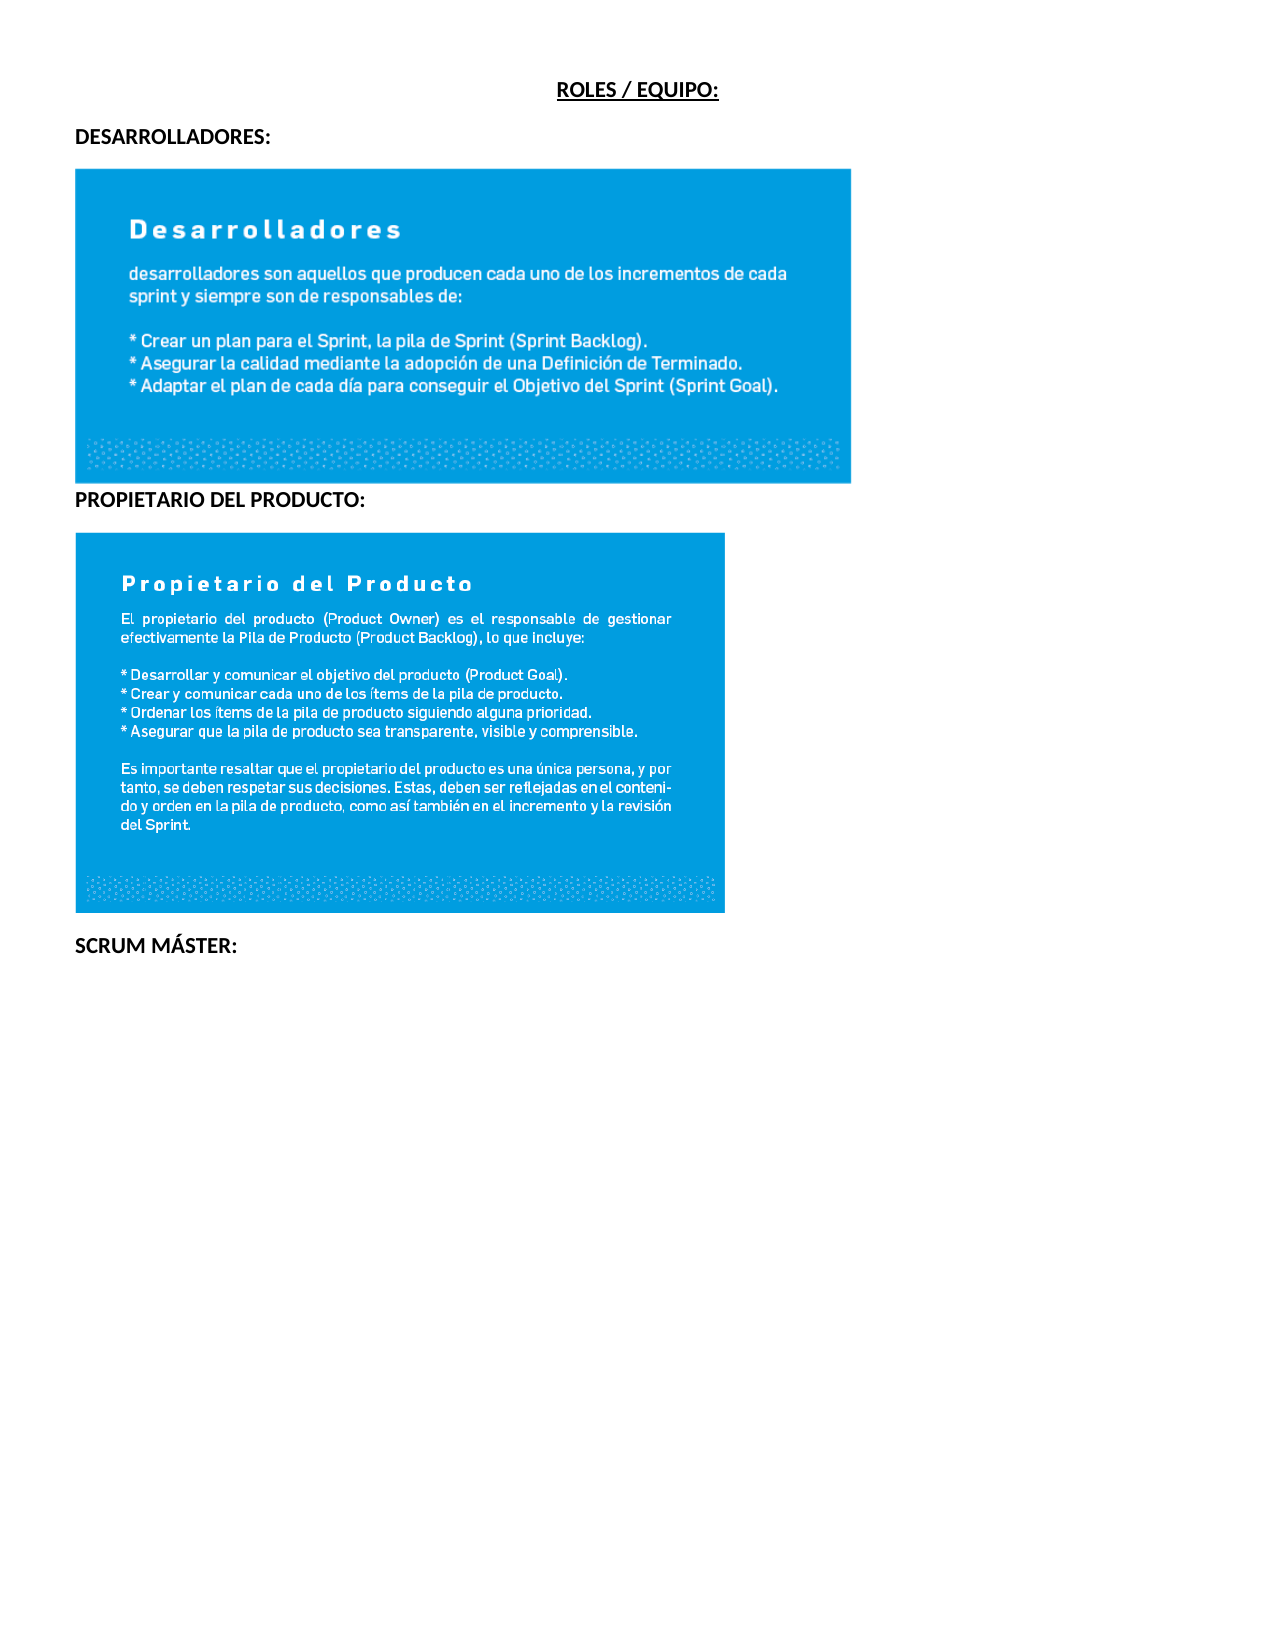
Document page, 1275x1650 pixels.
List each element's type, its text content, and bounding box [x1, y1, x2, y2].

picture [614, 360, 621, 369]
picture [291, 226, 303, 238]
picture [359, 270, 366, 279]
picture [517, 334, 525, 347]
picture [251, 357, 268, 369]
picture [154, 338, 159, 347]
picture [311, 293, 318, 302]
picture [319, 267, 341, 279]
picture [354, 383, 361, 392]
picture [243, 338, 250, 347]
picture [265, 220, 271, 238]
picture [279, 220, 284, 238]
picture [349, 576, 360, 590]
picture [539, 338, 544, 347]
picture [517, 270, 524, 279]
picture [586, 379, 592, 392]
picture [509, 360, 515, 369]
picture [182, 293, 189, 306]
picture [311, 220, 323, 239]
picture [406, 362, 413, 369]
picture [217, 335, 230, 350]
picture [203, 338, 209, 347]
picture [547, 338, 558, 347]
picture [324, 293, 330, 301]
picture [719, 357, 726, 369]
picture [199, 581, 208, 590]
picture [268, 293, 283, 302]
picture [542, 270, 559, 279]
picture [710, 383, 717, 391]
picture [154, 379, 161, 392]
picture [284, 270, 291, 279]
picture [199, 267, 239, 279]
picture [233, 338, 240, 347]
picture [268, 581, 277, 590]
picture [308, 270, 316, 282]
picture [618, 338, 635, 350]
picture [397, 338, 405, 350]
picture [381, 581, 390, 590]
picture [750, 270, 756, 279]
picture [368, 226, 380, 238]
picture [356, 360, 362, 369]
picture [695, 268, 719, 279]
picture [700, 360, 706, 369]
picture [180, 338, 186, 346]
picture [75, 168, 852, 484]
picture [381, 293, 397, 302]
picture [593, 335, 609, 347]
picture [155, 360, 170, 369]
picture [426, 360, 431, 369]
picture [470, 360, 476, 369]
picture [565, 357, 572, 369]
picture [531, 271, 539, 279]
picture [649, 380, 663, 392]
picture [449, 293, 456, 302]
picture [142, 379, 151, 391]
picture [650, 270, 657, 279]
picture [662, 360, 669, 369]
picture [215, 577, 221, 590]
picture [447, 577, 454, 590]
picture [529, 338, 535, 350]
picture [298, 270, 305, 279]
picture [265, 270, 281, 279]
picture [150, 270, 166, 279]
picture [416, 293, 423, 302]
picture [257, 383, 265, 391]
picture [490, 335, 504, 347]
picture [779, 270, 786, 279]
picture [468, 383, 475, 391]
picture [388, 226, 399, 238]
picture [172, 580, 181, 594]
picture [349, 270, 356, 279]
picture [389, 383, 403, 392]
picture [576, 360, 583, 369]
picture [590, 362, 597, 369]
picture [416, 357, 423, 369]
picture [759, 270, 765, 279]
picture [432, 335, 438, 347]
picture [282, 383, 290, 392]
picture [228, 226, 237, 238]
picture [342, 293, 358, 305]
picture [410, 290, 414, 302]
picture [652, 357, 661, 369]
picture [312, 581, 321, 590]
picture [286, 293, 293, 302]
picture [484, 357, 491, 369]
picture [604, 358, 611, 369]
picture [382, 271, 389, 279]
picture [161, 293, 168, 302]
picture [300, 290, 308, 302]
picture [720, 380, 724, 391]
picture [124, 576, 134, 590]
picture [677, 379, 685, 392]
picture [460, 357, 466, 369]
picture [725, 267, 743, 279]
picture [305, 357, 338, 369]
picture [346, 360, 352, 369]
picture [519, 360, 525, 369]
picture [183, 360, 191, 369]
picture [253, 293, 260, 302]
picture [483, 383, 488, 391]
picture [400, 290, 407, 302]
text ROLES / EQUIPO: [75, 75, 1200, 103]
picture [161, 338, 177, 347]
picture [352, 226, 361, 238]
picture [576, 270, 583, 279]
picture [616, 379, 642, 395]
picture [596, 383, 602, 392]
picture [140, 270, 147, 279]
picture [363, 293, 368, 302]
picture [628, 357, 646, 369]
picture [297, 383, 312, 392]
picture [391, 360, 398, 369]
picture [315, 379, 322, 392]
picture [194, 360, 199, 369]
picture [352, 336, 366, 347]
picture [281, 360, 288, 369]
picture [229, 581, 237, 590]
picture [624, 270, 630, 279]
picture [257, 338, 265, 350]
picture [272, 379, 279, 392]
picture [514, 379, 524, 392]
picture [442, 338, 449, 347]
picture [209, 293, 251, 305]
picture [634, 270, 640, 279]
picture [417, 338, 424, 347]
picture [232, 379, 245, 395]
picture [440, 382, 465, 395]
picture [372, 270, 379, 283]
picture [155, 581, 164, 590]
picture [174, 226, 185, 238]
picture [130, 267, 137, 279]
picture [332, 293, 339, 302]
picture [542, 380, 555, 392]
picture [164, 383, 182, 395]
picture [372, 360, 379, 369]
picture [527, 379, 534, 392]
picture [141, 357, 151, 369]
picture [393, 270, 400, 279]
picture [676, 270, 693, 279]
picture [371, 293, 378, 302]
picture [562, 383, 579, 392]
picture [494, 362, 501, 369]
picture [173, 360, 180, 372]
picture [432, 581, 441, 590]
picture [731, 379, 760, 392]
picture [212, 383, 219, 392]
picture [211, 360, 216, 369]
picture [291, 357, 298, 369]
picture [368, 581, 374, 590]
picture [252, 270, 258, 279]
picture [169, 270, 181, 279]
picture [769, 267, 776, 279]
picture [340, 379, 347, 392]
picture [294, 576, 303, 591]
picture [424, 267, 471, 279]
picture [326, 383, 332, 392]
picture [679, 360, 692, 369]
picture [407, 270, 414, 283]
picture [560, 335, 565, 347]
picture [410, 383, 437, 392]
picture [398, 576, 407, 591]
picture [382, 338, 390, 347]
picture [299, 338, 305, 347]
picture [495, 379, 507, 392]
picture [436, 360, 443, 372]
picture [556, 360, 562, 369]
picture [130, 290, 158, 305]
picture [319, 334, 345, 350]
picture [369, 382, 386, 395]
picture [688, 383, 695, 395]
picture [183, 380, 197, 392]
picture [271, 357, 278, 369]
picture [606, 270, 612, 279]
picture [572, 334, 590, 347]
picture [142, 334, 151, 347]
picture [142, 581, 148, 590]
picture [242, 270, 249, 279]
picture [456, 334, 486, 350]
picture [566, 267, 573, 279]
picture [596, 270, 602, 279]
picture [710, 360, 716, 369]
picture [244, 226, 256, 238]
picture [247, 383, 254, 392]
picture [193, 338, 199, 347]
picture [730, 360, 736, 369]
picture [439, 290, 446, 302]
picture [446, 357, 456, 369]
picture [660, 270, 673, 279]
picture [184, 270, 191, 279]
picture [331, 226, 343, 238]
picture [474, 270, 481, 279]
picture [698, 379, 706, 391]
picture [365, 357, 370, 369]
picture [242, 360, 249, 369]
picture [543, 357, 552, 369]
picture [213, 226, 222, 238]
picture [196, 290, 206, 302]
picture [227, 360, 234, 369]
picture [201, 360, 207, 369]
picture [529, 360, 535, 369]
picture [154, 226, 166, 238]
text SCRUM MÁSTER: [75, 931, 1200, 959]
picture [131, 220, 146, 238]
text DESARROLLADORES: [75, 122, 1200, 150]
picture [487, 267, 514, 279]
picture [171, 290, 176, 302]
picture [192, 226, 204, 238]
picture [278, 338, 291, 347]
picture [460, 581, 470, 590]
picture [672, 360, 677, 369]
picture [268, 338, 274, 347]
